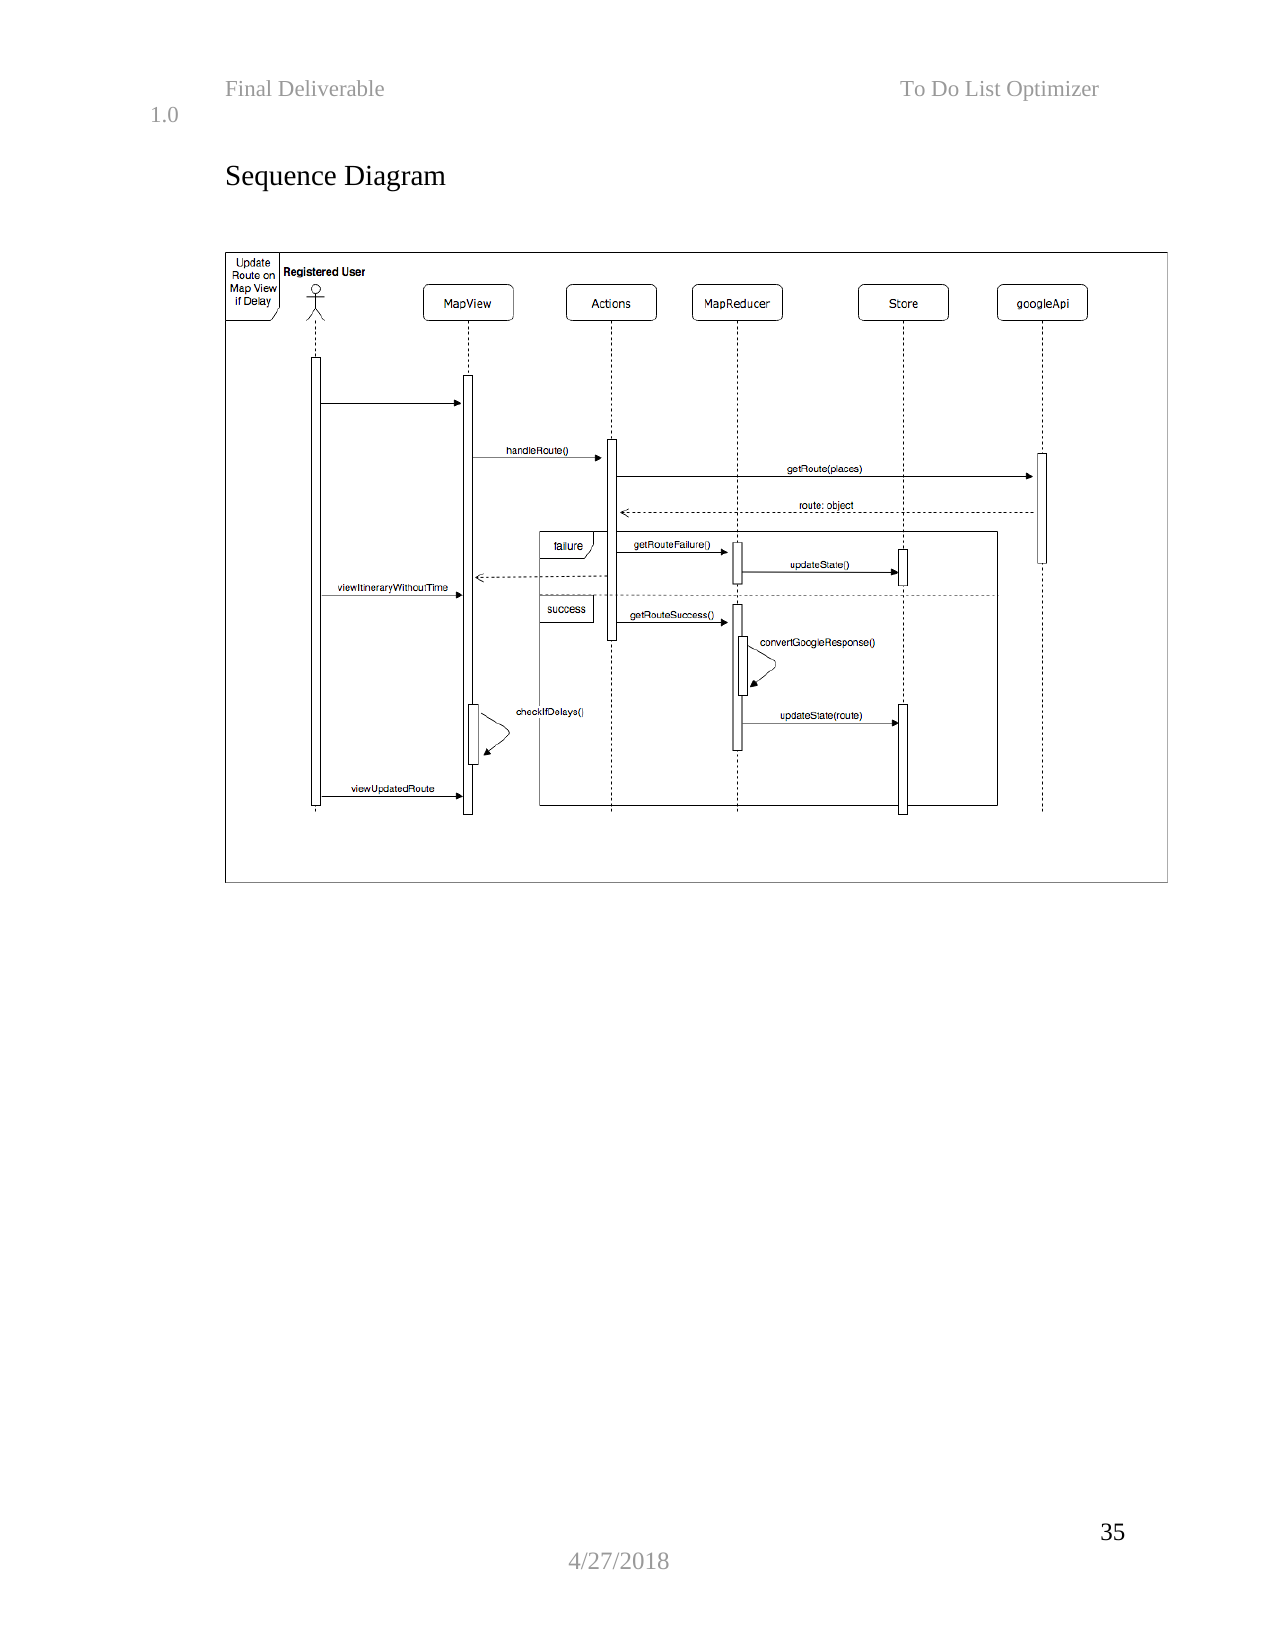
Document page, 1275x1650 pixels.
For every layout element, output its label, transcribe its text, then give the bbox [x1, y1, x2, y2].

picture [225, 245, 1168, 883]
title Sequence Diagram [150, 158, 1125, 192]
